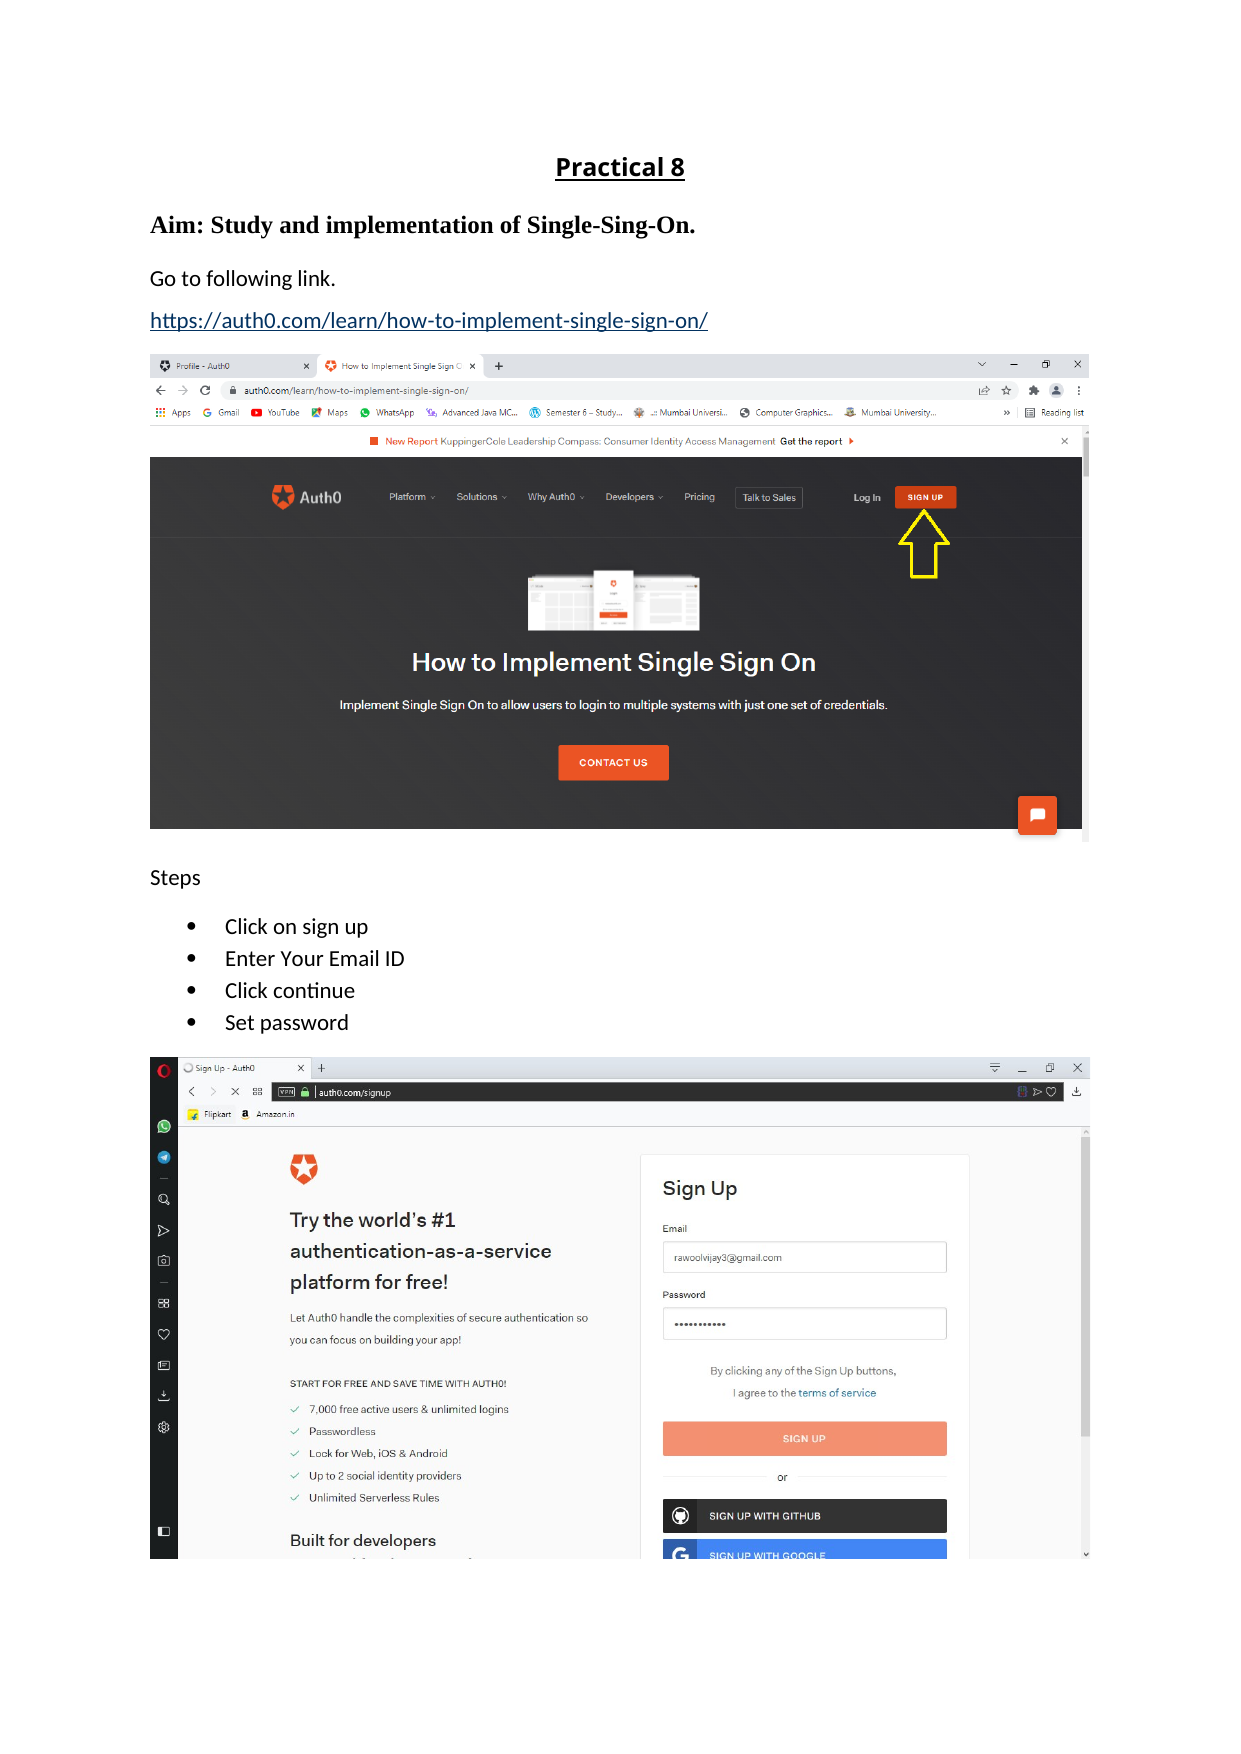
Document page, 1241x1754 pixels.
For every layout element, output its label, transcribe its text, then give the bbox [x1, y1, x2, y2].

picture [150, 1057, 1091, 1559]
text Practical 8 [150, 150, 1090, 184]
text Steps [150, 863, 1090, 891]
text Aim: Study and implementation of Single-Sing-On. [150, 210, 1090, 239]
text https://auth0.com/learn/how-to-implement-single-sign-on/ [150, 306, 1090, 334]
list Set password [187, 1008, 1090, 1036]
list Click continue [187, 976, 1090, 1004]
text Go to following link. [149, 264, 1090, 292]
list Enter Your Email ID [187, 944, 1090, 972]
list Click on sign up [187, 912, 1090, 940]
picture [150, 354, 1089, 842]
